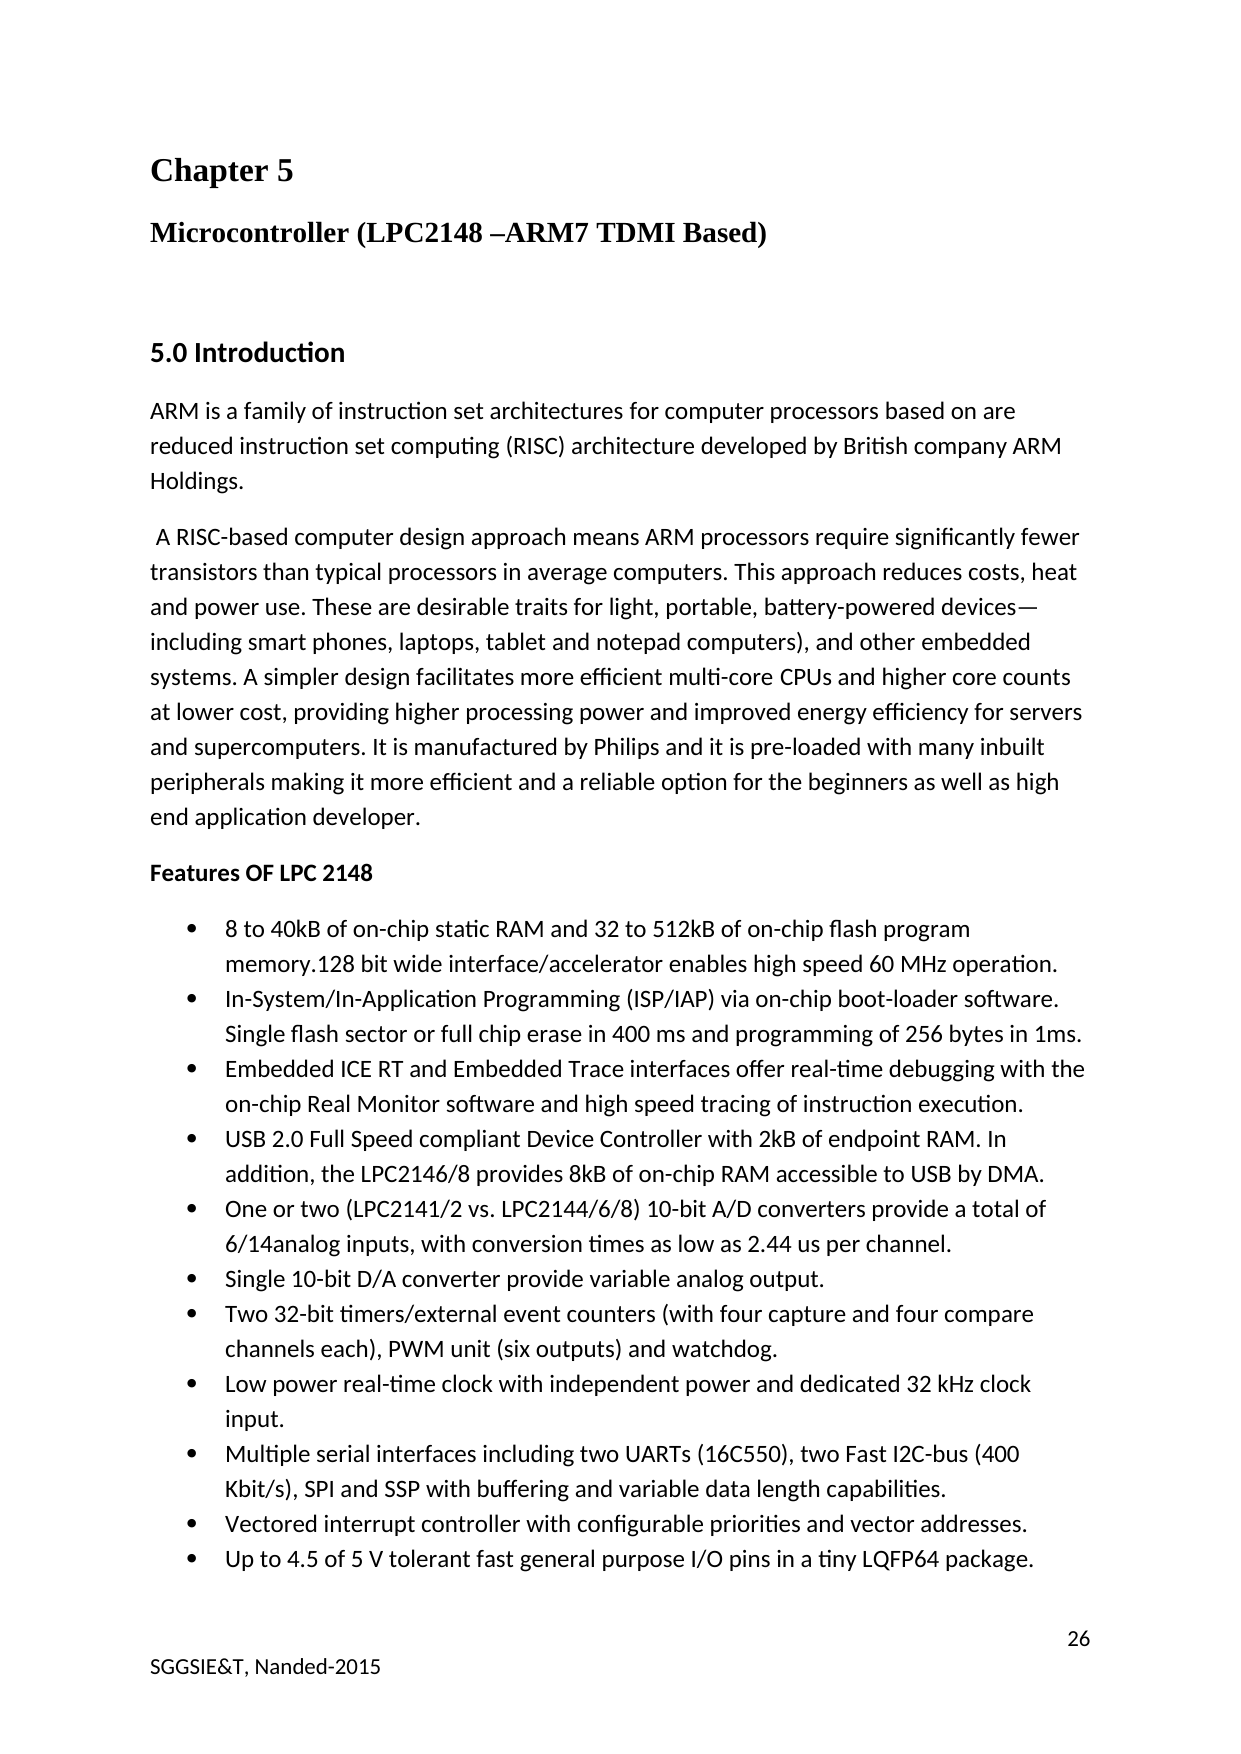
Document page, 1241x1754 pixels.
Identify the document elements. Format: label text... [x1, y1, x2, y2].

list Vectored interrupt controller with configurable priorities and vector addresses. [187, 1508, 1090, 1538]
list In-System/In-Application Programming (ISP/IAP) via on-chip boot-loader software. Single flash sector or full chip erase in 400 ms and programming of 256 bytes in 1ms. [187, 983, 1090, 1048]
list 8 to 40kB of on-chip static RAM and 32 to 512kB of on-chip flash program memory.128 bit wide interface/accelerator enables high speed 60 MHz operation. [187, 913, 1090, 978]
list Up to 4.5 of 5 V tolerant fast general purpose I/O pins in a tiny LQFP64 package. [187, 1543, 1090, 1573]
text ARM is a family of instruction set architectures for computer processors based on are reduced instruction set computing (RISC) architecture developed by British company ARM Holdings. [150, 395, 1090, 496]
text Chapter 5 [150, 150, 1090, 188]
list Multiple serial interfaces including two UARTs (16C550), two Fast I2C-bus (400 Kbit/s), SPI and SSP with buffering and variable data length capabilities. [187, 1438, 1090, 1503]
list Single 10-bit D/A converter provide variable analog output. [187, 1263, 1090, 1293]
list Embedded ICE RT and Embedded Trace interfaces offer real-time debugging with the on-chip Real Monitor software and high speed tracing of instruction execution. [187, 1053, 1090, 1118]
text Microcontroller (LPC2148 –ARM7 TDMI Based) [150, 215, 1090, 248]
list USB 2.0 Full Speed compliant Device Controller with 2kB of endpoint RAM. In addition, the LPC2146/8 provides 8kB of on-chip RAM accessible to USB by DMA. [187, 1123, 1090, 1188]
list Two 32-bit timers/external event counters (with four capture and four compare channels each), PWM unit (six outputs) and watchdog. [187, 1298, 1090, 1363]
text 5.0 Introduction [150, 334, 1090, 369]
text A RISC-based computer design approach means ARM processors require significantly fewer transistors than typical processors in average computers. This approach reduces costs, heat and power use. These are desirable traits for light, portable, battery-powered devices—including smart phones, laptops, tablet and notepad computers), and other embedded systems. A simpler design facilitates more efficient multi-core CPUs and higher core counts at lower cost, providing higher processing power and improved energy efficiency for servers and supercomputers. It is manufactured by Philips and it is pre-loaded with many inbuilt peripherals making it more efficient and a reliable option for the beginners as well as high end application developer. [150, 521, 1090, 832]
list Low power real-time clock with independent power and dedicated 32 kHz clock input. [187, 1368, 1090, 1433]
text Features OF LPC 2148 [150, 857, 1090, 888]
list One or two (LPC2141/2 vs. LPC2144/6/8) 10-bit A/D converters provide a total of 6/14analog inputs, with conversion times as low as 2.44 us per channel. [187, 1193, 1090, 1258]
